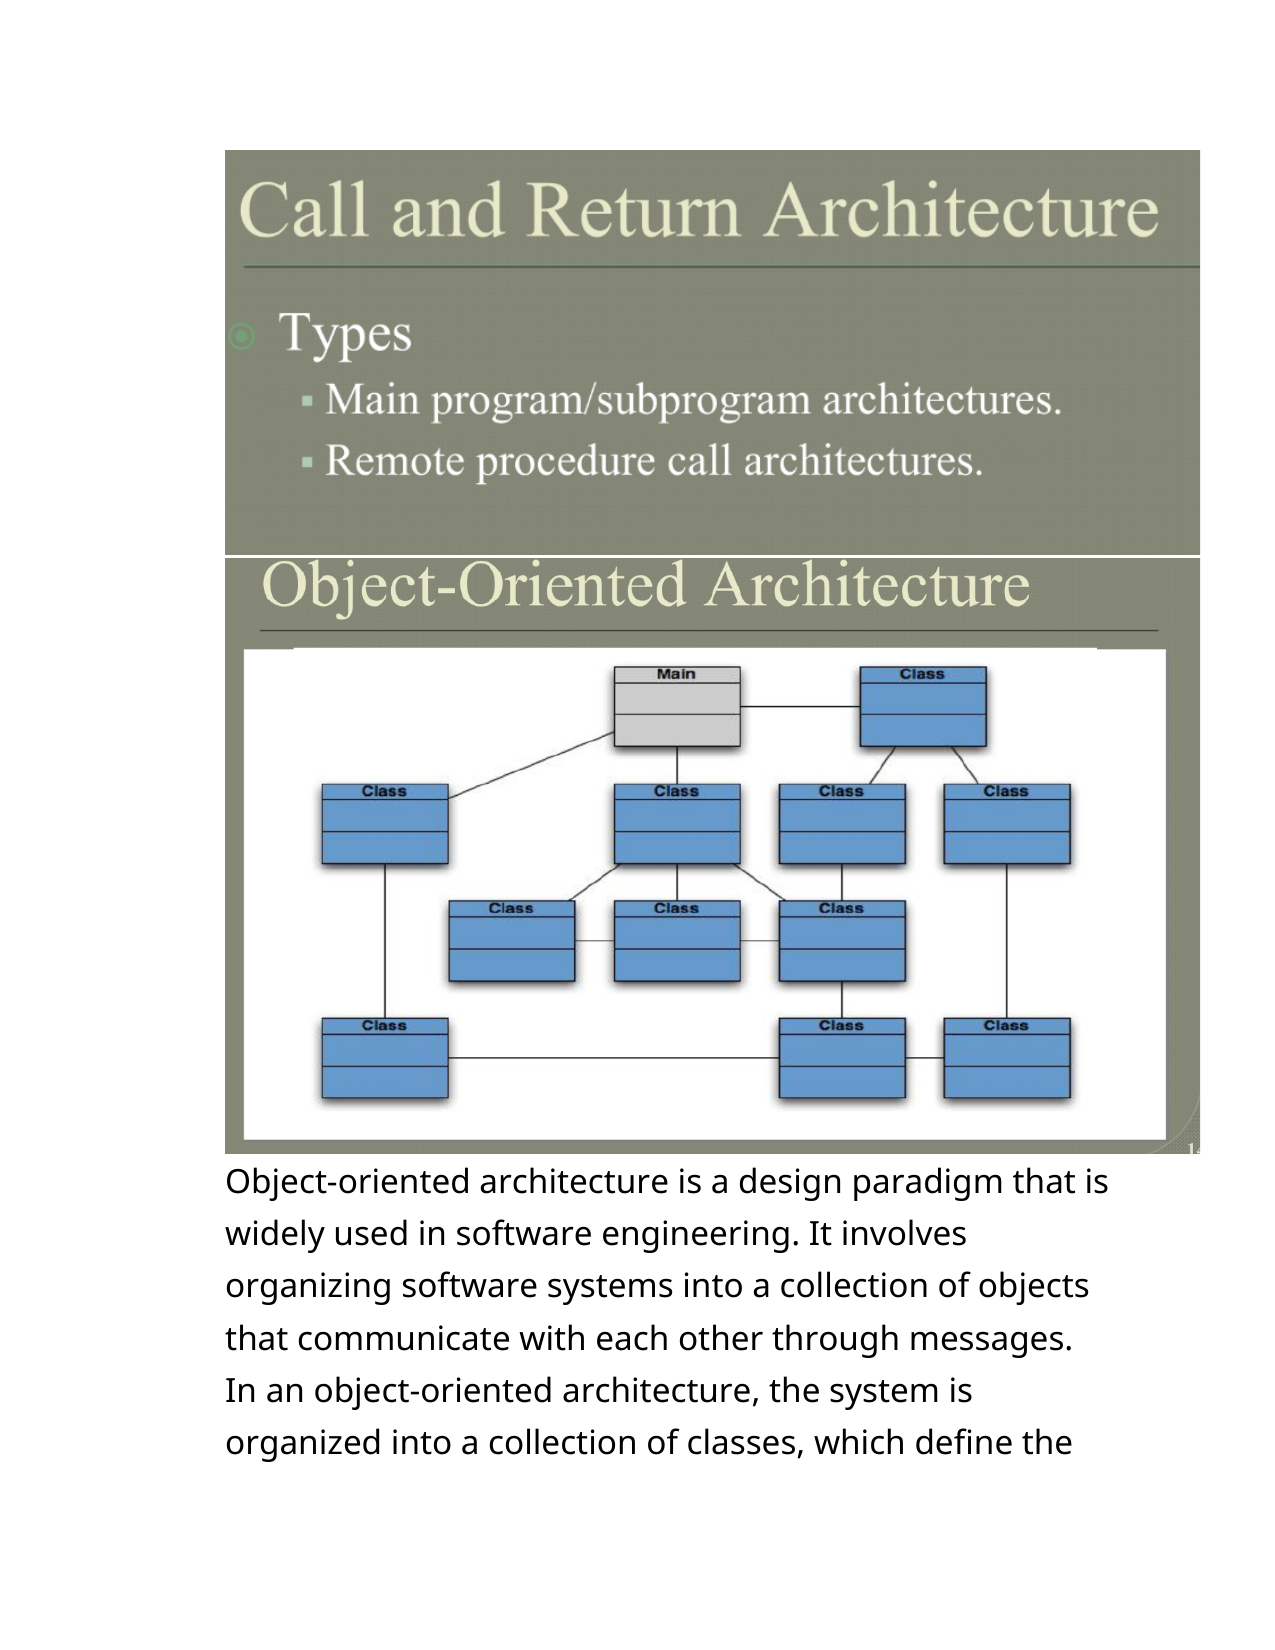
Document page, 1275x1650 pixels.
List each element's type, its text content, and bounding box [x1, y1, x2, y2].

picture [225, 150, 1200, 555]
picture [225, 558, 1200, 1154]
text Object-oriented architecture is a design paradigm that is widely used in software engineering. It involves organizing software systems into a collection of objects that communicate with each other through messages. [225, 1158, 1125, 1360]
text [225, 1366, 1125, 1464]
